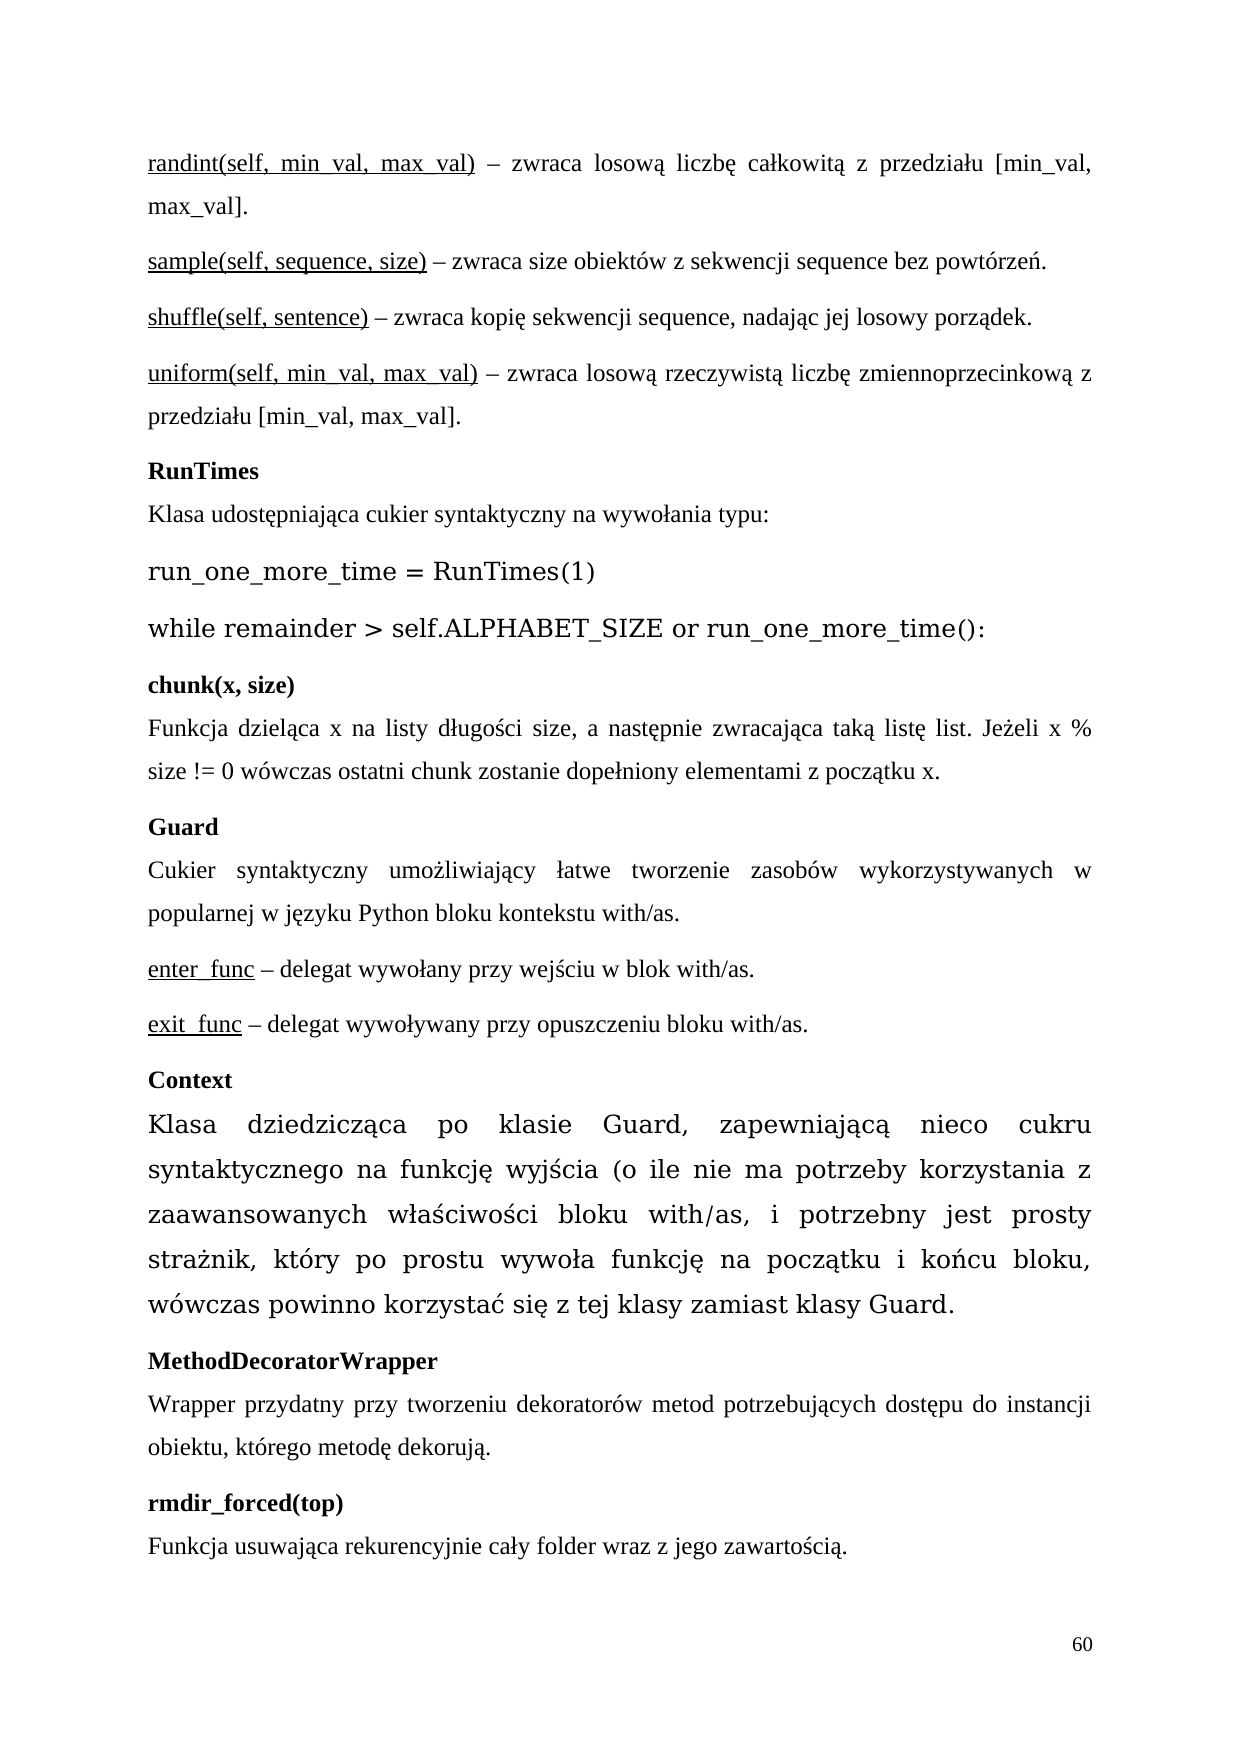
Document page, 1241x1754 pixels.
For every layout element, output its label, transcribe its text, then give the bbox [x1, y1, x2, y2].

text rmdir_forced(top) [148, 1488, 1093, 1516]
text randint(self, min_val, max_val) – zwraca losową liczbę całkowitą z przedziału [min_val, max_val]. [148, 148, 1093, 219]
text exit_func – delegat wywoływany przy opuszczeniu bloku with/as. [148, 1009, 1093, 1038]
text Klasa dziedzicząca po klasie Guard, zapewniającą nieco cukru syntaktycznego na funkcję wyjścia (o ile nie ma potrzeby korzystania z zaawansowanych właściwości bloku with/as, i potrzebny jest prosty strażnik, który po prostu wywoła funkcję na początku i końcu bloku, wówczas powinno korzystać się z tej klasy zamiast klasy Guard. [148, 1108, 1093, 1318]
text enter_func – delegat wywołany przy wejściu w blok with/as. [148, 954, 1093, 983]
text Context [148, 1065, 1093, 1094]
text Klasa udostępniająca cukier syntaktyczny na wywołania typu: [148, 499, 1093, 528]
text Funkcja usuwająca rekurencyjnie cały folder wraz z jego zawartością. [148, 1531, 1093, 1559]
text sample(self, sequence, size) – zwraca size obiektów z sekwencji sequence bez powtórzeń. [148, 246, 1093, 275]
text MethodDecoratorWrapper [148, 1346, 1093, 1374]
text Funkcja dzieląca x na listy długości size, a następnie zwracająca taką listę list. Jeżeli x % size != 0 wówczas ostatni chunk zostanie dopełniony elementami z początku x. [148, 713, 1093, 785]
text shuffle(self, sentence) – zwraca kopię sekwencji sequence, nadając jej losowy porządek. [148, 302, 1093, 331]
text Guard [148, 812, 1093, 841]
text chunk(x, size) [148, 670, 1093, 699]
text RunTimes [148, 456, 1093, 485]
text while remainder > self.ALPHABET_SIZE or run_one_more_time(): [148, 613, 1093, 643]
text uniform(self, min_val, max_val) – zwraca losową rzeczywistą liczbę zmiennoprzecinkową z przedziału [min_val, max_val]. [148, 358, 1093, 429]
text run_one_more_time = RunTimes(1) [148, 555, 1093, 585]
text Cukier syntaktyczny umożliwiający łatwe tworzenie zasobów wykorzystywanych w popularnej w języku Python bloku kontekstu with/as. [148, 855, 1093, 927]
text Wrapper przydatny przy tworzeniu dekoratorów metod potrzebujących dostępu do instancji obiektu, którego metodę dekorują. [148, 1389, 1093, 1461]
